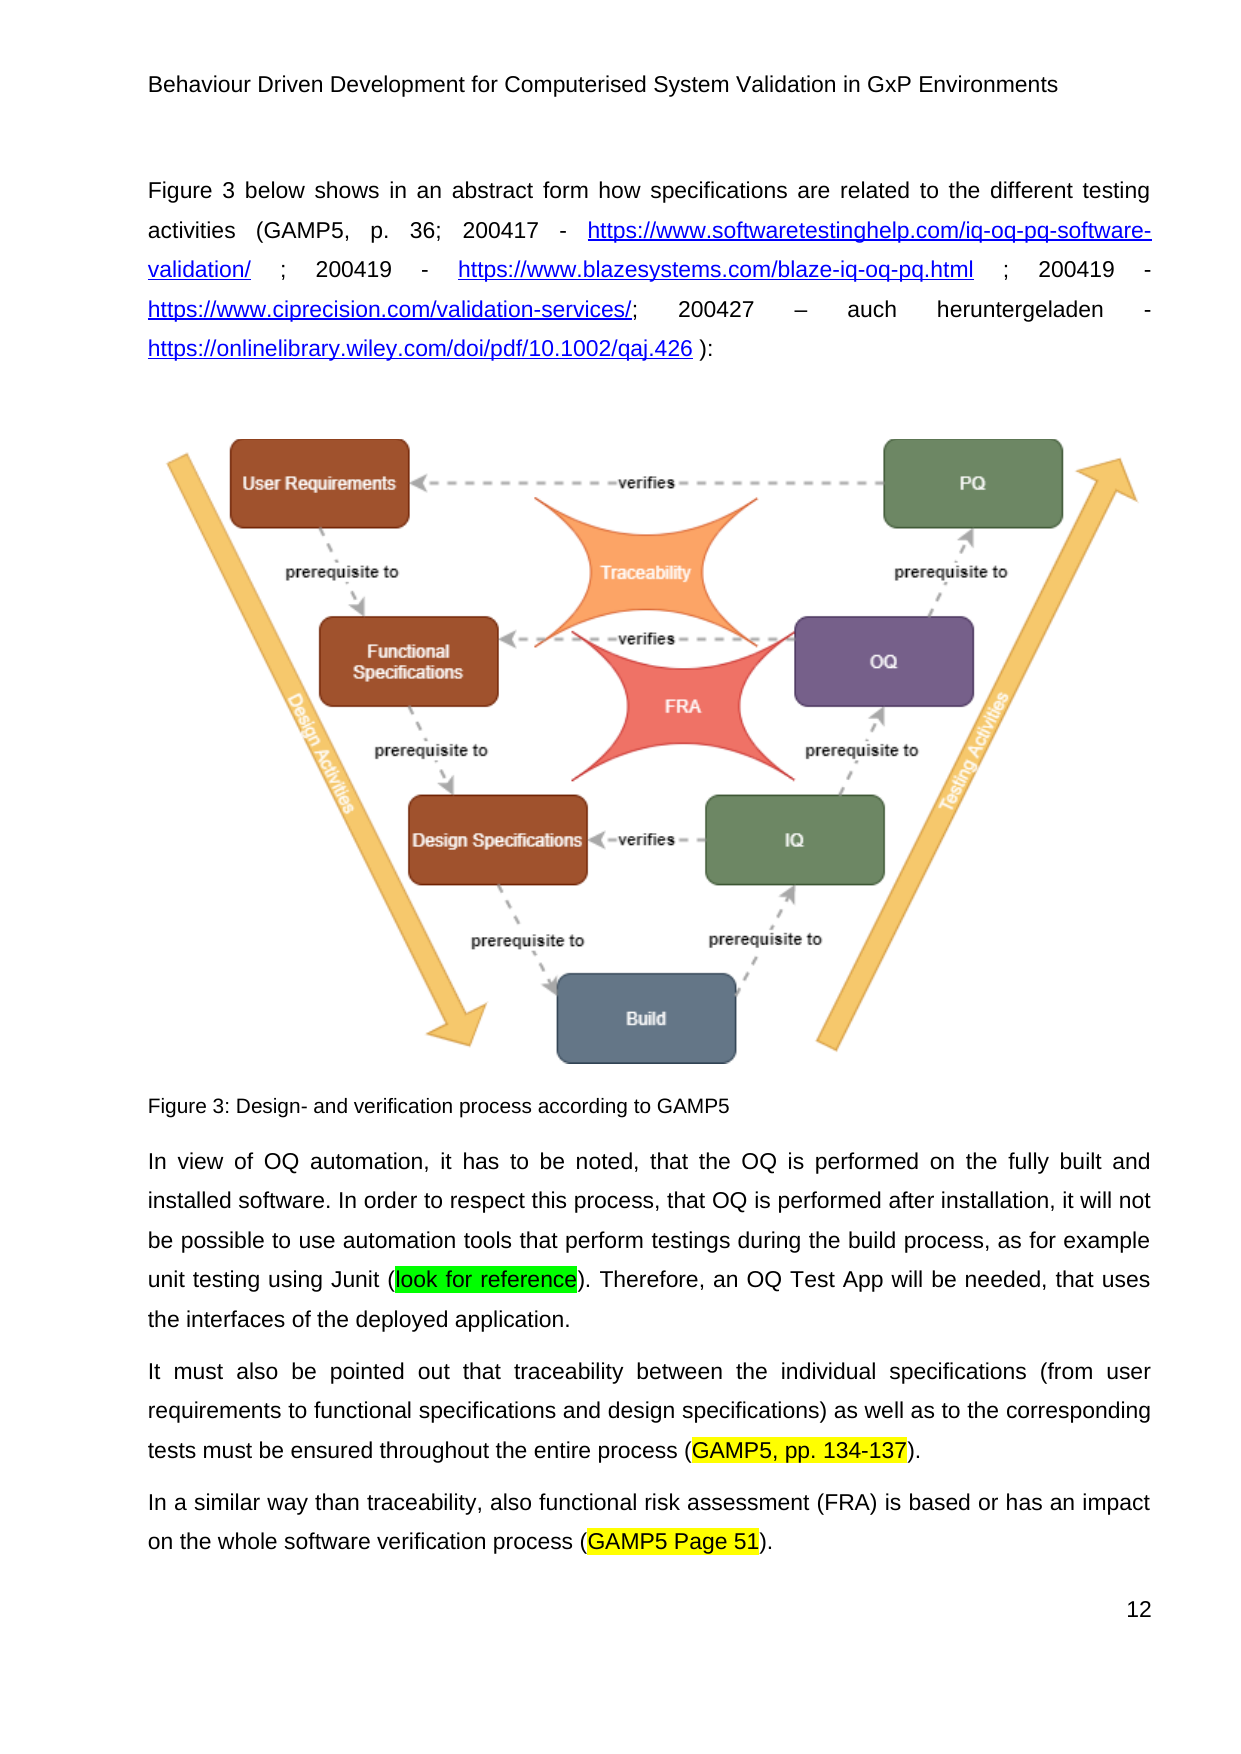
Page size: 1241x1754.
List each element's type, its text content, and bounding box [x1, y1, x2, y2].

text Figure 3: Design- and verification process according to GAMP5 [148, 1090, 1152, 1119]
text In view of OQ automation, it has to be noted, that the OQ is performed on the fully built and installed software. In order to respect this process, that OQ is performed after installation, it will not be possible to use automation tools that perform testings during the build process, as for example unit testing using Junit (look for reference). Therefore, an OQ Test App will be needed, that uses the interfaces of the deployed application. [148, 1148, 1152, 1332]
text It must also be pointed out that traceability between the individual specifications (from user requirements to functional specifications and design specifications) as well as to the corresponding tests must be ensured throughout the entire process (GAMP5, pp. 134-137). [148, 1358, 1152, 1463]
picture [147, 439, 1151, 1064]
text Figure 3 below shows in an abstract form how specifications are related to the different testing activities (GAMP5, p. 36; 200417 - https://www.softwaretestinghelp.com/iq-oq-pq-software-validation/ ; 200419 - https://www.blazesystems.com/blaze-iq-oq-pq.html ; 200419 - https://www.ciprecision.com/validation-services/; 200427 – auch heruntergeladen - https://onlinelibrary.wiley.com/doi/pdf/10.1002/qaj.426 ): [148, 177, 1152, 361]
text In a similar way than traceability, also functional risk assessment (FRA) is based or has an impact on the whole software verification process (GAMP5 Page 51). [148, 1489, 1152, 1555]
